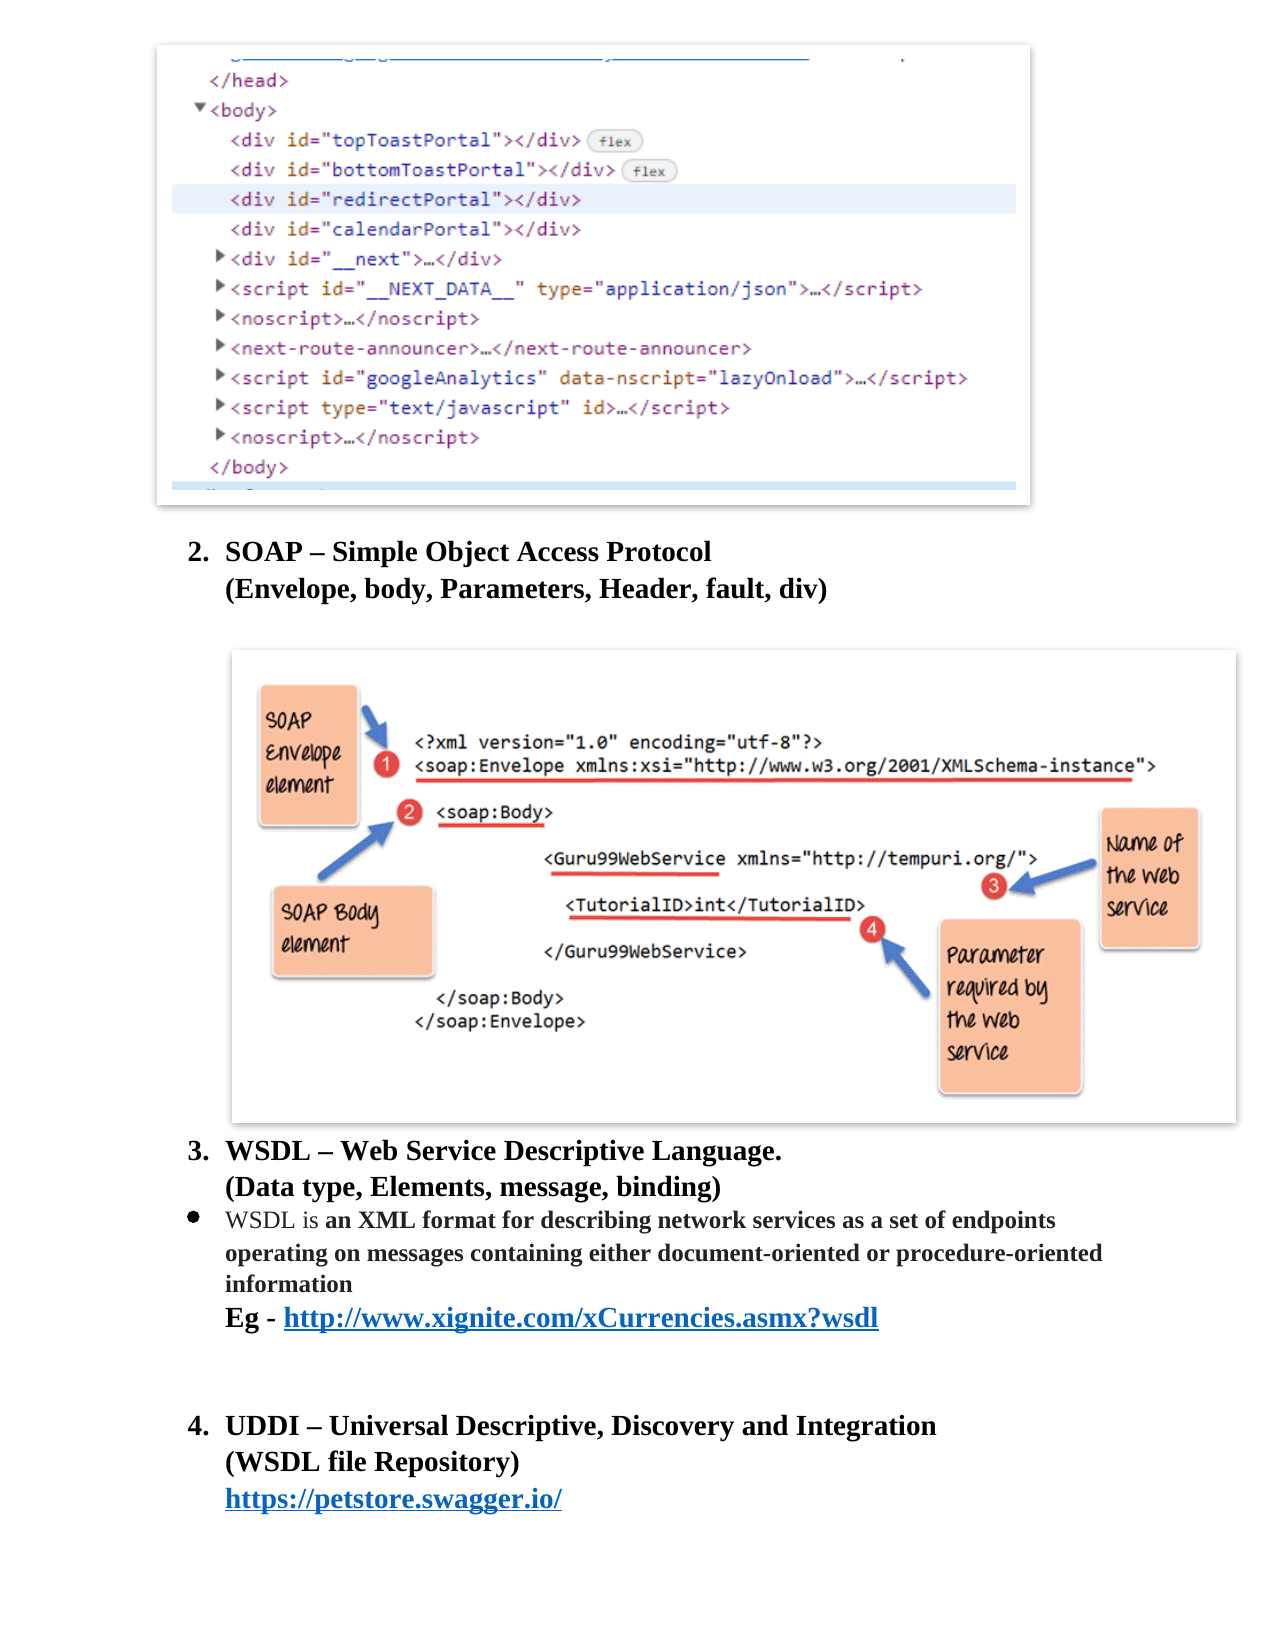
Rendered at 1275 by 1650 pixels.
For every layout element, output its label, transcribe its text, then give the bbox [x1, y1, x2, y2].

list WSDL – Web Service Descriptive Language. [187, 1133, 1125, 1166]
list (Envelope, body, Parameters, Header, fault, div) [225, 571, 1125, 604]
list (WSDL file Repository) [225, 1444, 1125, 1478]
list UDDI – Universal Descriptive, Discovery and Integration [187, 1408, 1125, 1442]
list (Data type, Elements, message, binding) [225, 1169, 1125, 1202]
picture [172, 59, 1016, 490]
list https://petstore.swagger.io/ [225, 1481, 1125, 1514]
list Eg - http://www.xignite.com/xCurrencies.asmx?wsdl [225, 1300, 1125, 1333]
list SOAP – Simple Object Access Protocol [187, 534, 1125, 568]
picture [247, 665, 1222, 1108]
list WSDL is an XML format for describing network services as a set of endpoints operating on messages containing either document-oriented or procedure-oriented information [187, 1205, 1125, 1298]
